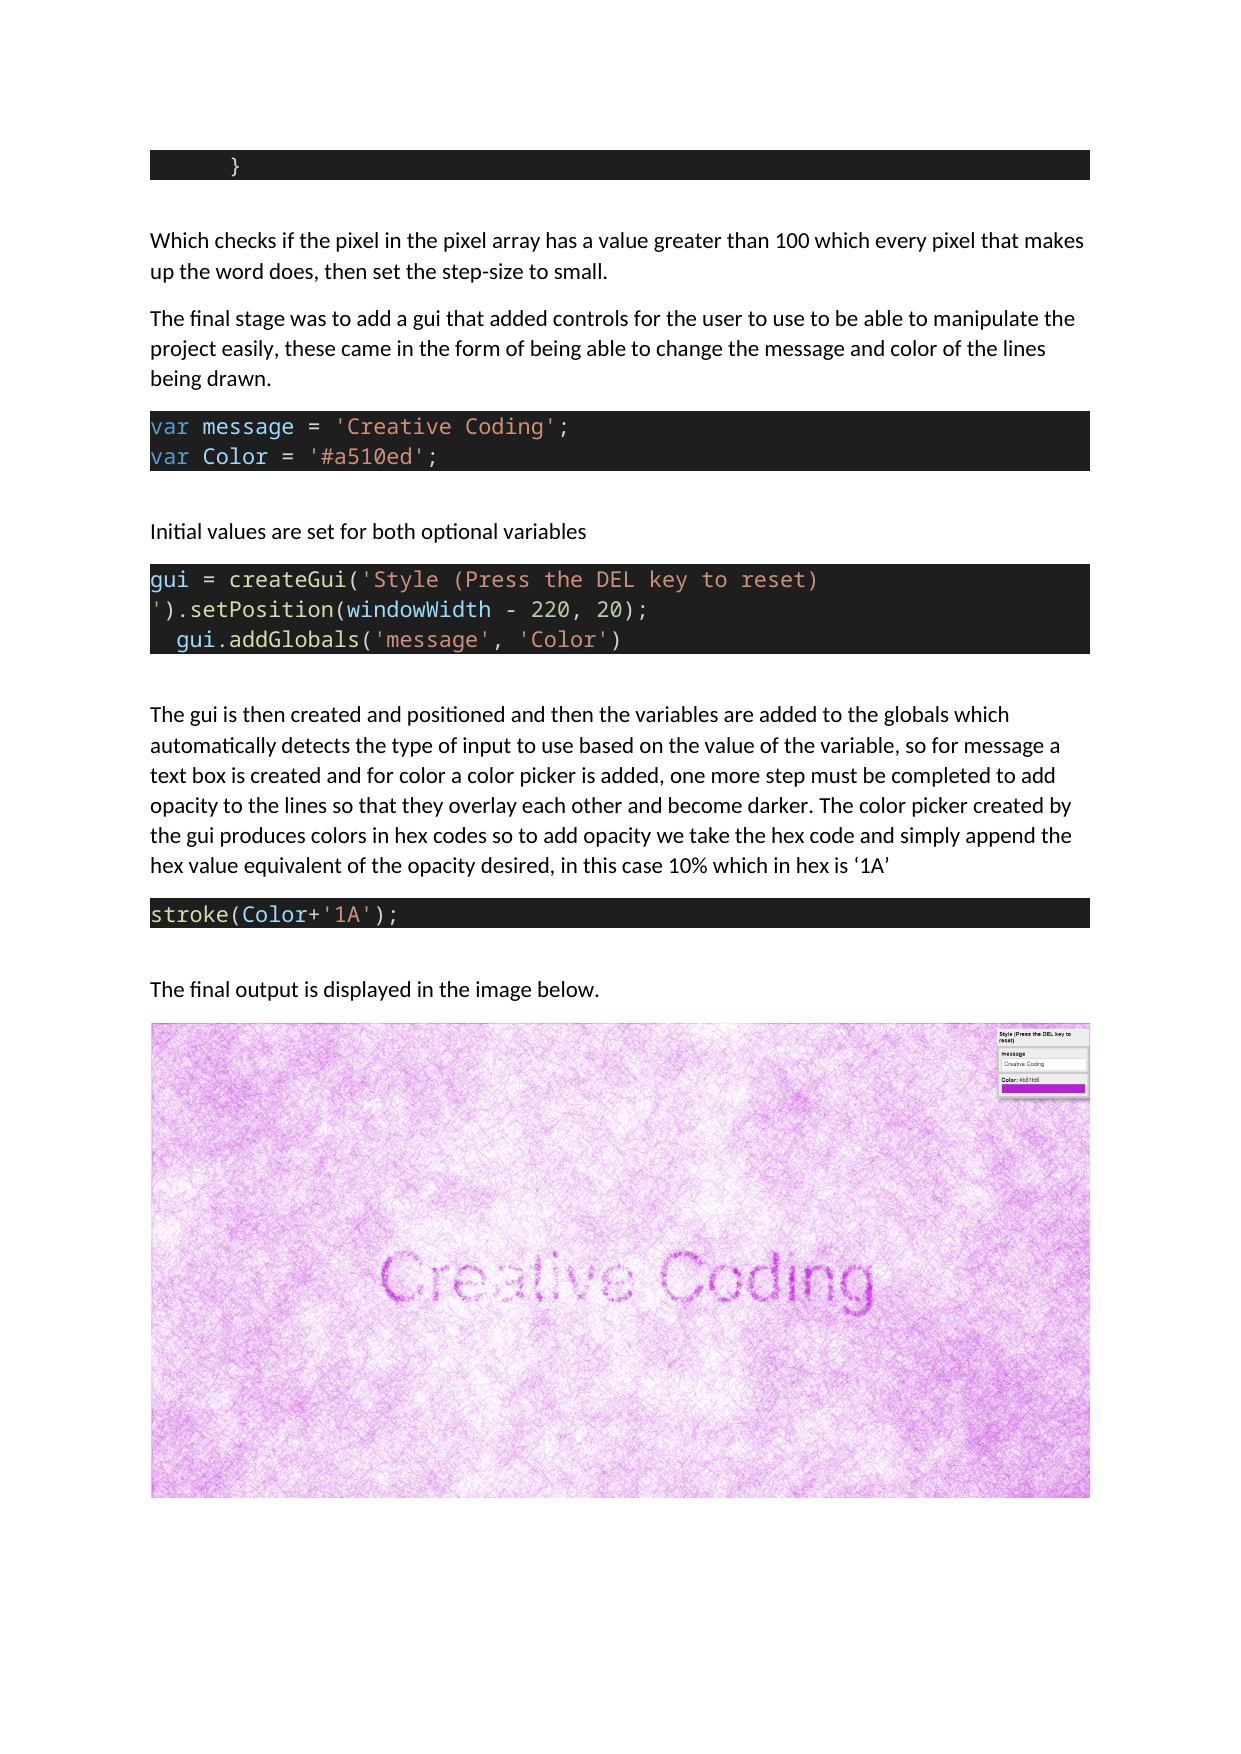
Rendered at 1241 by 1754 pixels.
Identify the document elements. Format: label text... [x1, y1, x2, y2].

picture [150, 1022, 1091, 1498]
text Which checks if the pixel in the pixel array has a value greater than 100 which every pixel that makes up the word does, then set the step-size to small. [150, 227, 1090, 285]
text The final output is displayed in the image below. [150, 975, 1090, 1003]
text } [150, 150, 1090, 180]
text var Color = '#a510ed'; [150, 441, 1090, 471]
text stroke(Color+'1A'); [150, 898, 1090, 928]
text gui = createGui('Style (Press the DEL key to reset)').setPosition(windowWidth - 220, 20); [150, 564, 1090, 624]
text gui.addGlobals('message', 'Color') [150, 624, 1090, 654]
text The gui is then created and positioned and then the variables are added to the globals which automatically detects the type of input to use based on the value of the variable, so for message a text box is created and for color a color picker is added, one more step must be completed to add opacity to the lines so that they overlay each other and become darker. The color picker created by the gui produces colors in hex codes so to add opacity we take the hex code and simply append the hex value equivalent of the opacity desired, in this case 10% which in hex is ‘1A’ [150, 701, 1090, 880]
text The final stage was to add a gui that added controls for the user to use to be able to manipulate the project easily, these came in the form of being able to change the message and color of the lines being drawn. [150, 304, 1090, 392]
text var message = 'Creative Coding'; [150, 411, 1090, 441]
text Initial values are set for both optional variables [150, 517, 1090, 546]
